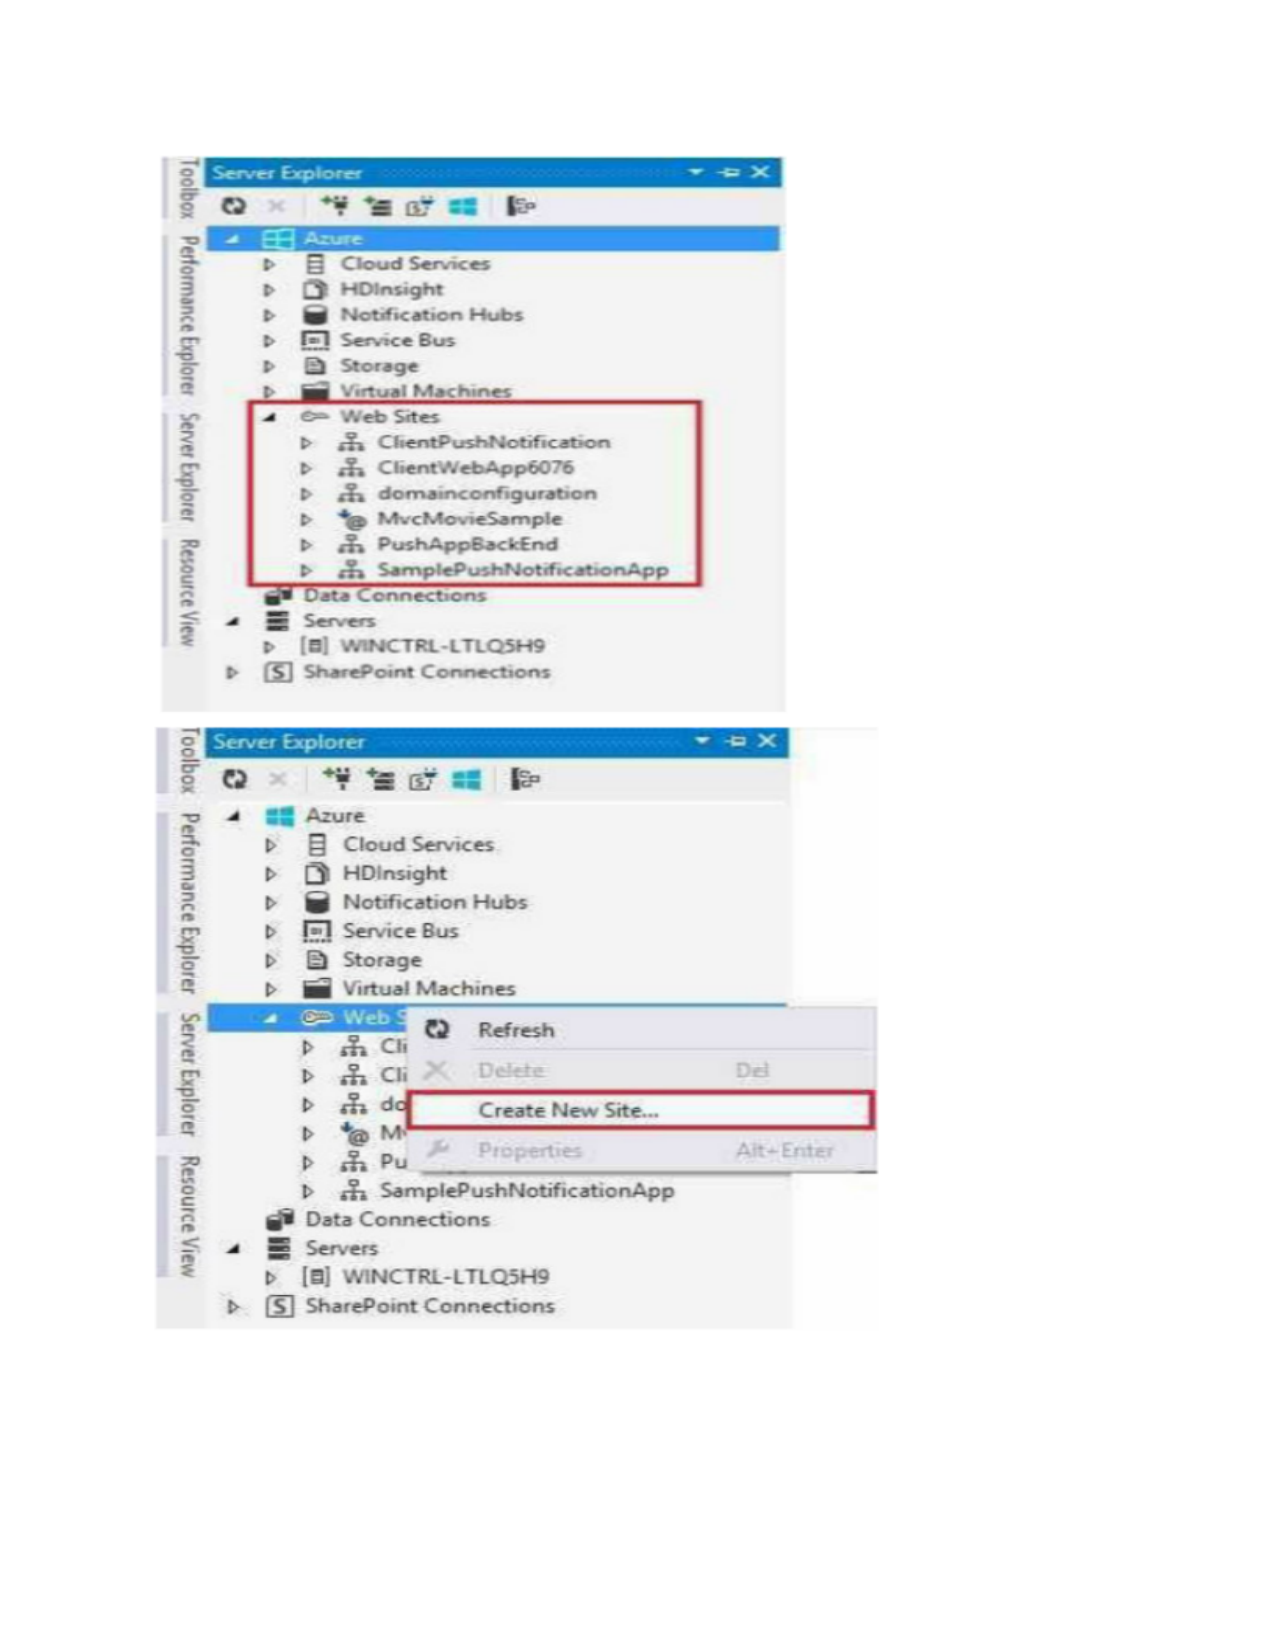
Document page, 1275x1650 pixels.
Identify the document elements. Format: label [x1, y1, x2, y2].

picture [150, 150, 803, 721]
picture [150, 722, 896, 1341]
